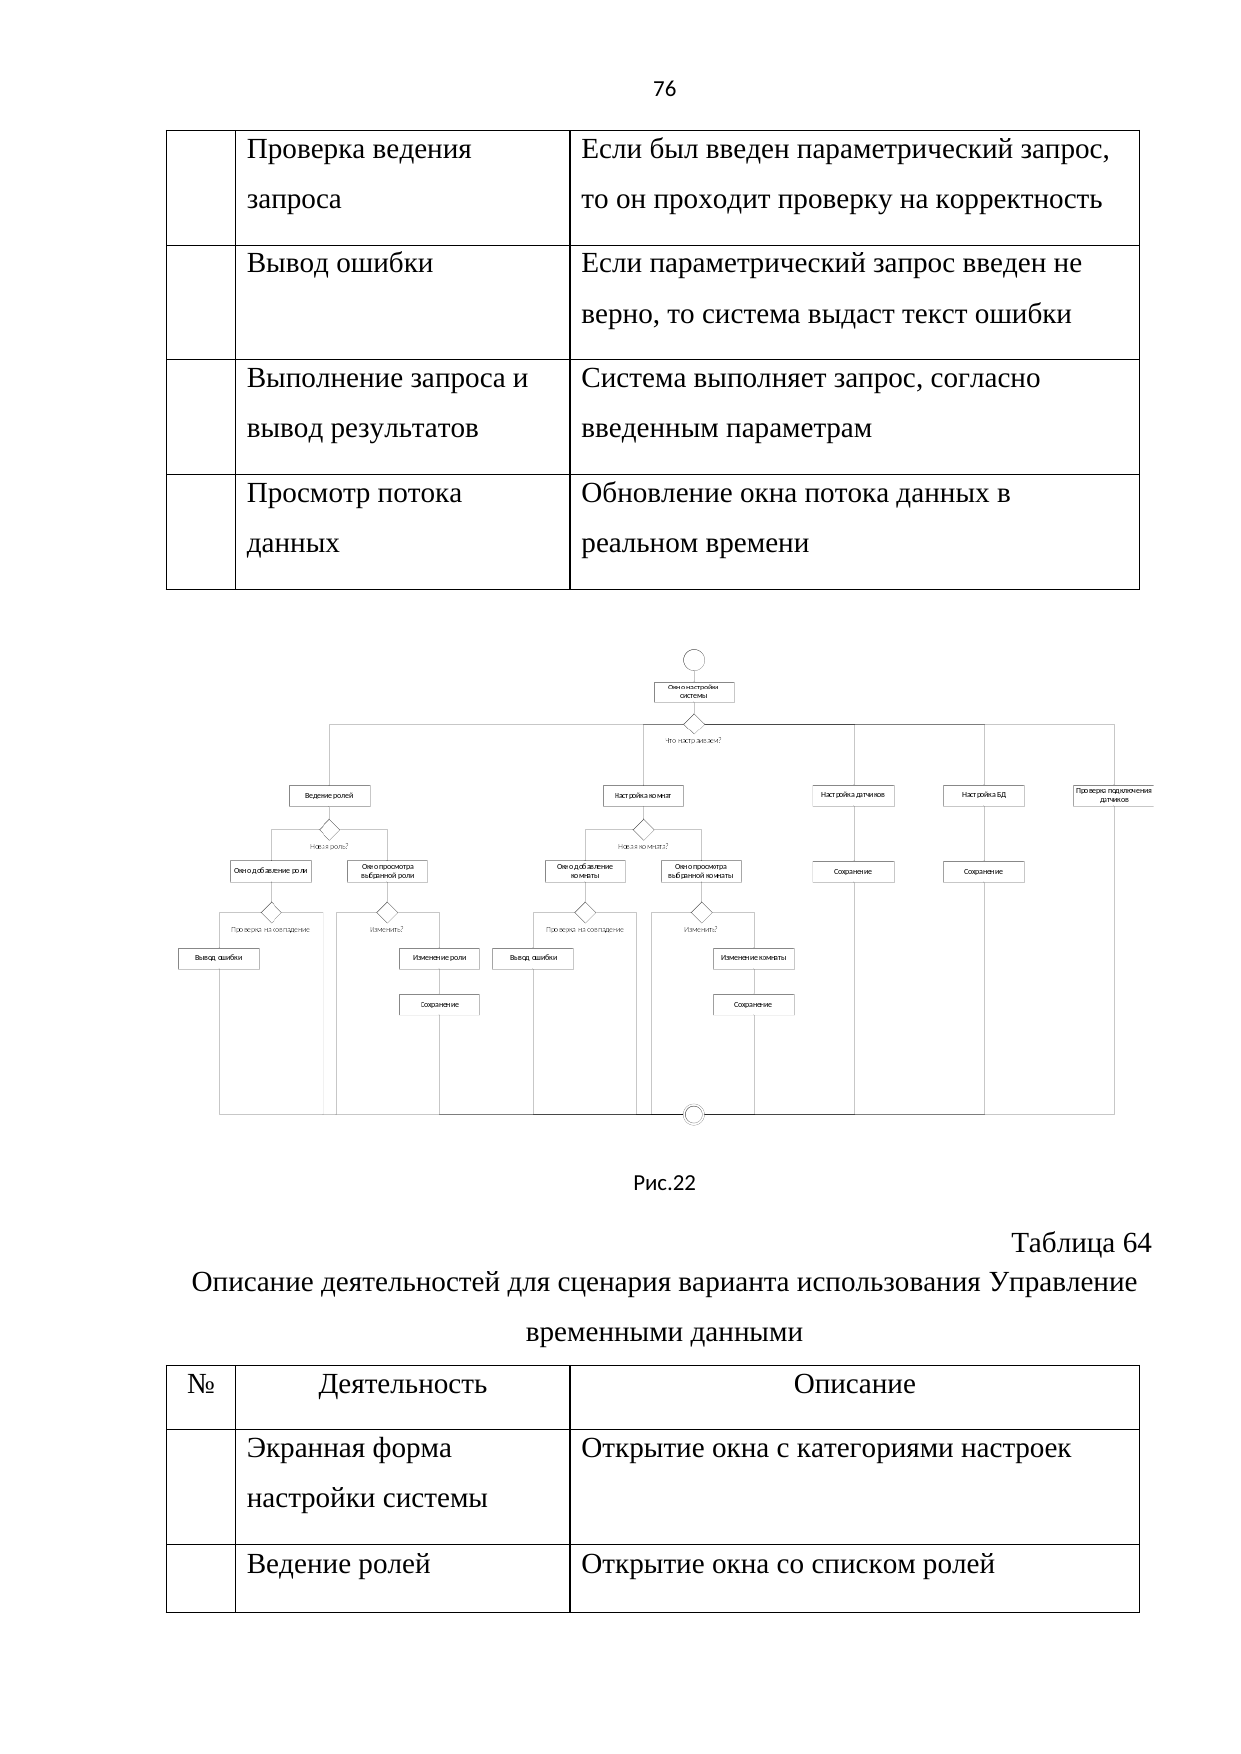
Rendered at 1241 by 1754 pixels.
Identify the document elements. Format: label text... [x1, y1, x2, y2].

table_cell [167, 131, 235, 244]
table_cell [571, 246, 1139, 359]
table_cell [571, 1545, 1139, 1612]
text Таблица 64 [177, 1226, 1152, 1259]
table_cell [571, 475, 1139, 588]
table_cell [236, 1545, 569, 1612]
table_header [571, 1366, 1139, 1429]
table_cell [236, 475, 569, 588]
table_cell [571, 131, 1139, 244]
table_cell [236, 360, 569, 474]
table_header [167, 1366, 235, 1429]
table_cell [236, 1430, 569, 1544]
text Рис.22 [177, 1168, 1152, 1196]
text Описание деятельностей для сценария варианта использования Управление временными данными [177, 1264, 1152, 1348]
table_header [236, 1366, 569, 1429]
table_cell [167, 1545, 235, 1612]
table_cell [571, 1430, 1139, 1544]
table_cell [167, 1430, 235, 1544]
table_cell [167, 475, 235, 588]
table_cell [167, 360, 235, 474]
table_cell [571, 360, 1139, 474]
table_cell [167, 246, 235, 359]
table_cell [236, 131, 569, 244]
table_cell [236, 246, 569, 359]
